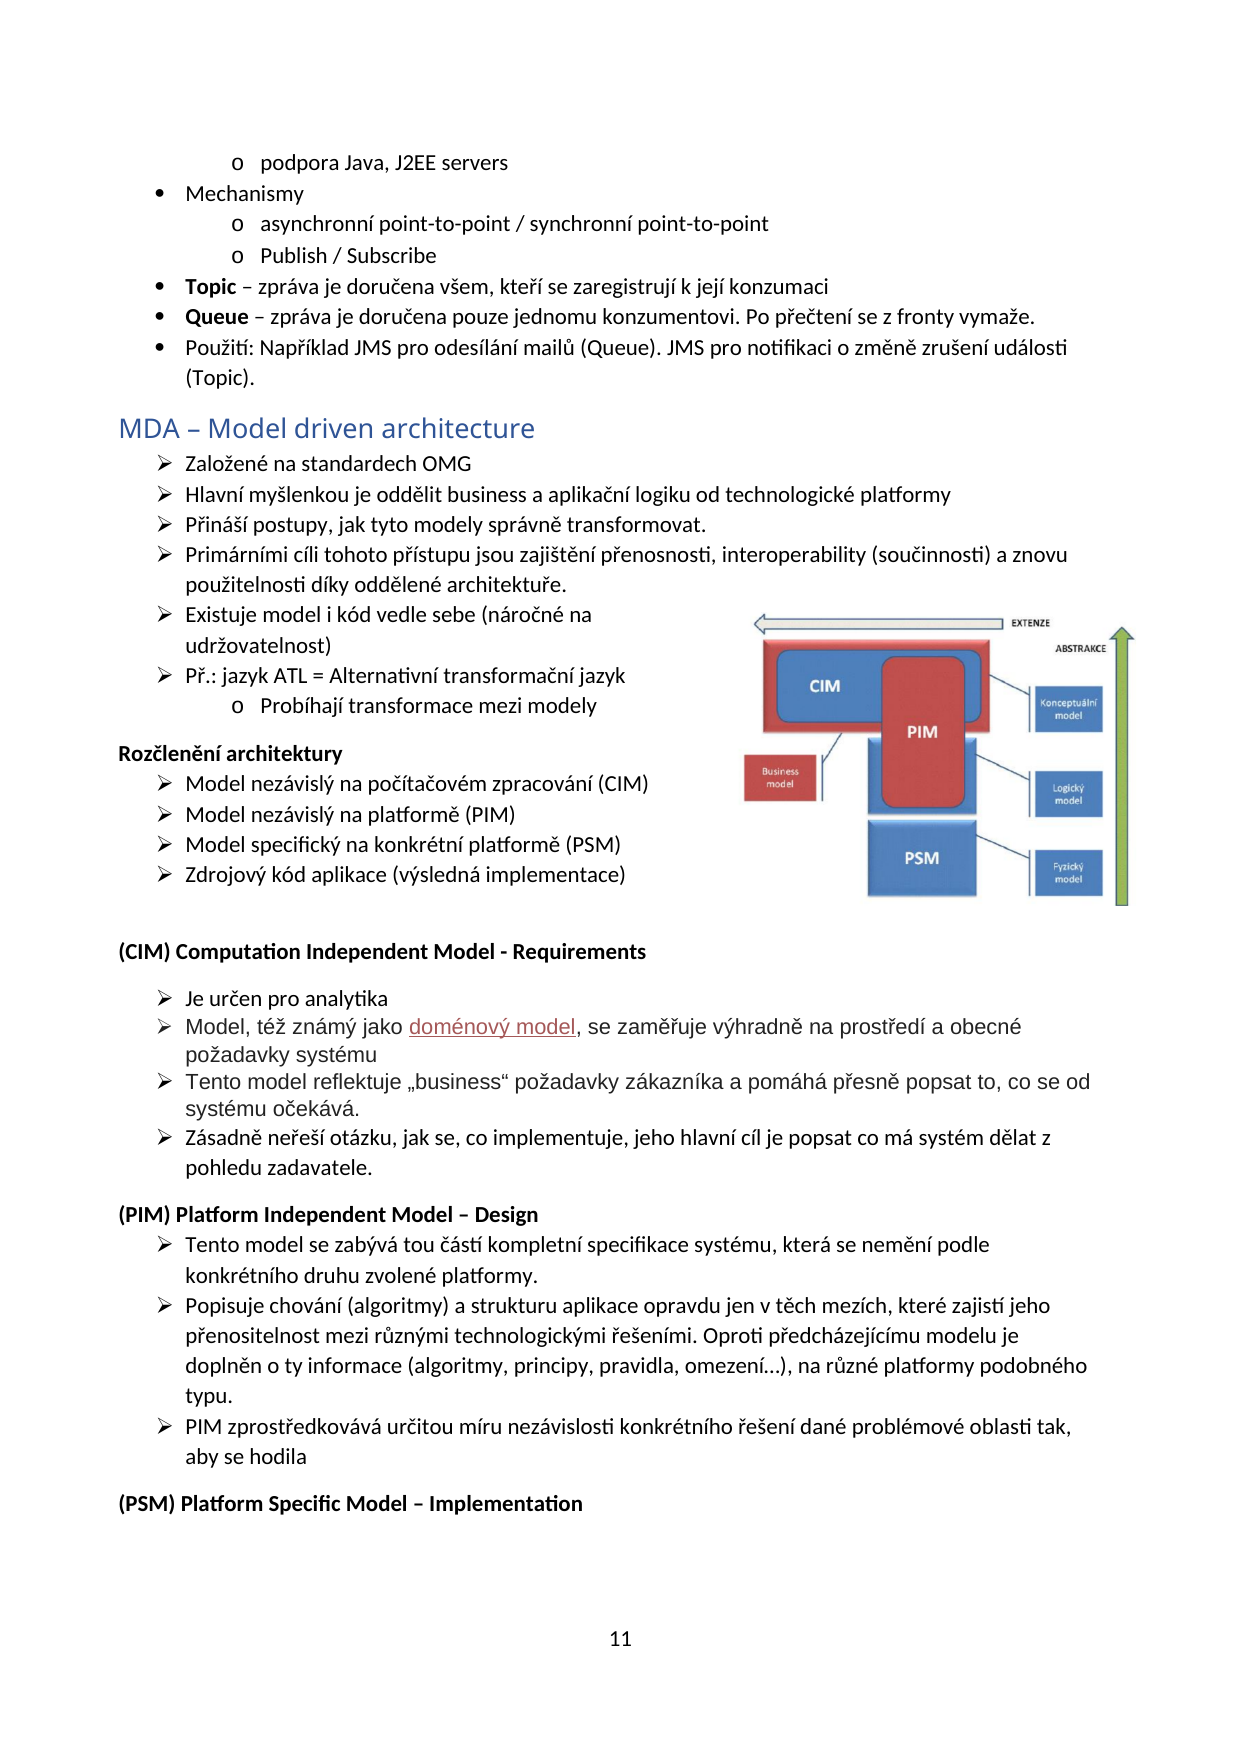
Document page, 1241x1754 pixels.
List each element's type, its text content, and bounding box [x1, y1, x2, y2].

list Model nezávislý na platformě (PIM) [156, 800, 733, 828]
list Hlavní myšlenkou je oddělit business a aplikační logiku od technologické platformy [156, 480, 1093, 508]
list Publish / Subscribe [231, 241, 1093, 270]
list Zásadně neřeší otázku, jak se, co implementuje, jeho hlavní cíl je popsat co má systém dělat z pohledu zadavatele. [156, 1123, 1093, 1181]
list Queue – zpráva je doručena pouze jednomu konzumentovi. Po přečtení se z fronty vymaže. [156, 302, 1093, 330]
list Tento model se zabývá tou částí kompletní specifikace systému, která se nemění podle konkrétního druhu zvolené platformy. [156, 1231, 1093, 1289]
list PIM zprostředkovává určitou míru nezávislosti konkrétního řešení dané problémové oblasti tak, aby se hodila [156, 1412, 1093, 1470]
list Model specifický na konkrétní platformě (PSM) [156, 830, 733, 858]
list Popisuje chování (algoritmy) a strukturu aplikace opravdu jen v těch mezích, které zajistí jeho přenositelnost mezi různými technologickými řešeními. Oproti předcházejícímu modelu je doplněn o ty informace (algoritmy, principy, pravidla, omezení…), na různé platformy podobného typu. [156, 1291, 1093, 1409]
text (PSM) Platform Specific Model – Implementation [118, 1489, 1093, 1517]
list Zdrojový kód aplikace (výsledná implementace) [156, 860, 733, 888]
list Je určen pro analytika [156, 984, 1093, 1012]
list Topic – zpráva je doručena všem, kteří se zaregistrují k její konzumaci [156, 272, 1093, 300]
list Primárními cíli tohoto přístupu jsou zajištění přenosnosti, interoperability (součinnosti) a znovu použitelnosti díky oddělené architektuře. [156, 540, 1093, 598]
list Model nezávislý na počítačovém zpracování (CIM) [156, 769, 733, 797]
list asynchronní point-to-point / synchronní point-to-point [231, 209, 1093, 238]
text (CIM) Computation Independent Model - Requirements [118, 937, 1093, 965]
subtitle MDA – Model driven architecture [118, 410, 1093, 447]
list Existuje model i kód vedle sebe (náročné na udržovatelnost) [156, 601, 1093, 659]
list Mechanismy [156, 179, 1093, 207]
list podpora Java, J2EE servers [231, 148, 1093, 177]
list Probíhají transformace mezi modely [231, 691, 733, 720]
list Založené na standardech OMG [156, 449, 1093, 477]
list Model, též známý jako doménový model, se zaměřuje výhradně na prostředí a obecné požadavky systému [156, 1014, 1093, 1067]
picture [733, 612, 1137, 906]
list Přináší postupy, jak tyto modely správně transformovat. [156, 510, 1093, 538]
list Př.: jazyk ATL = Alternativní transformační jazyk [156, 661, 733, 689]
list Použití: Například JMS pro odesílání mailů (Queue). JMS pro notifikaci o změně zrušení události (Topic). [156, 333, 1093, 391]
text Rozčlenění architektury [118, 739, 733, 767]
list Tento model reflektuje „business“ požadavky zákazníka a pomáhá přesně popsat to, co se od systému očekává. [156, 1069, 1093, 1121]
text (PIM) Platform Independent Model – Design [118, 1200, 1093, 1228]
